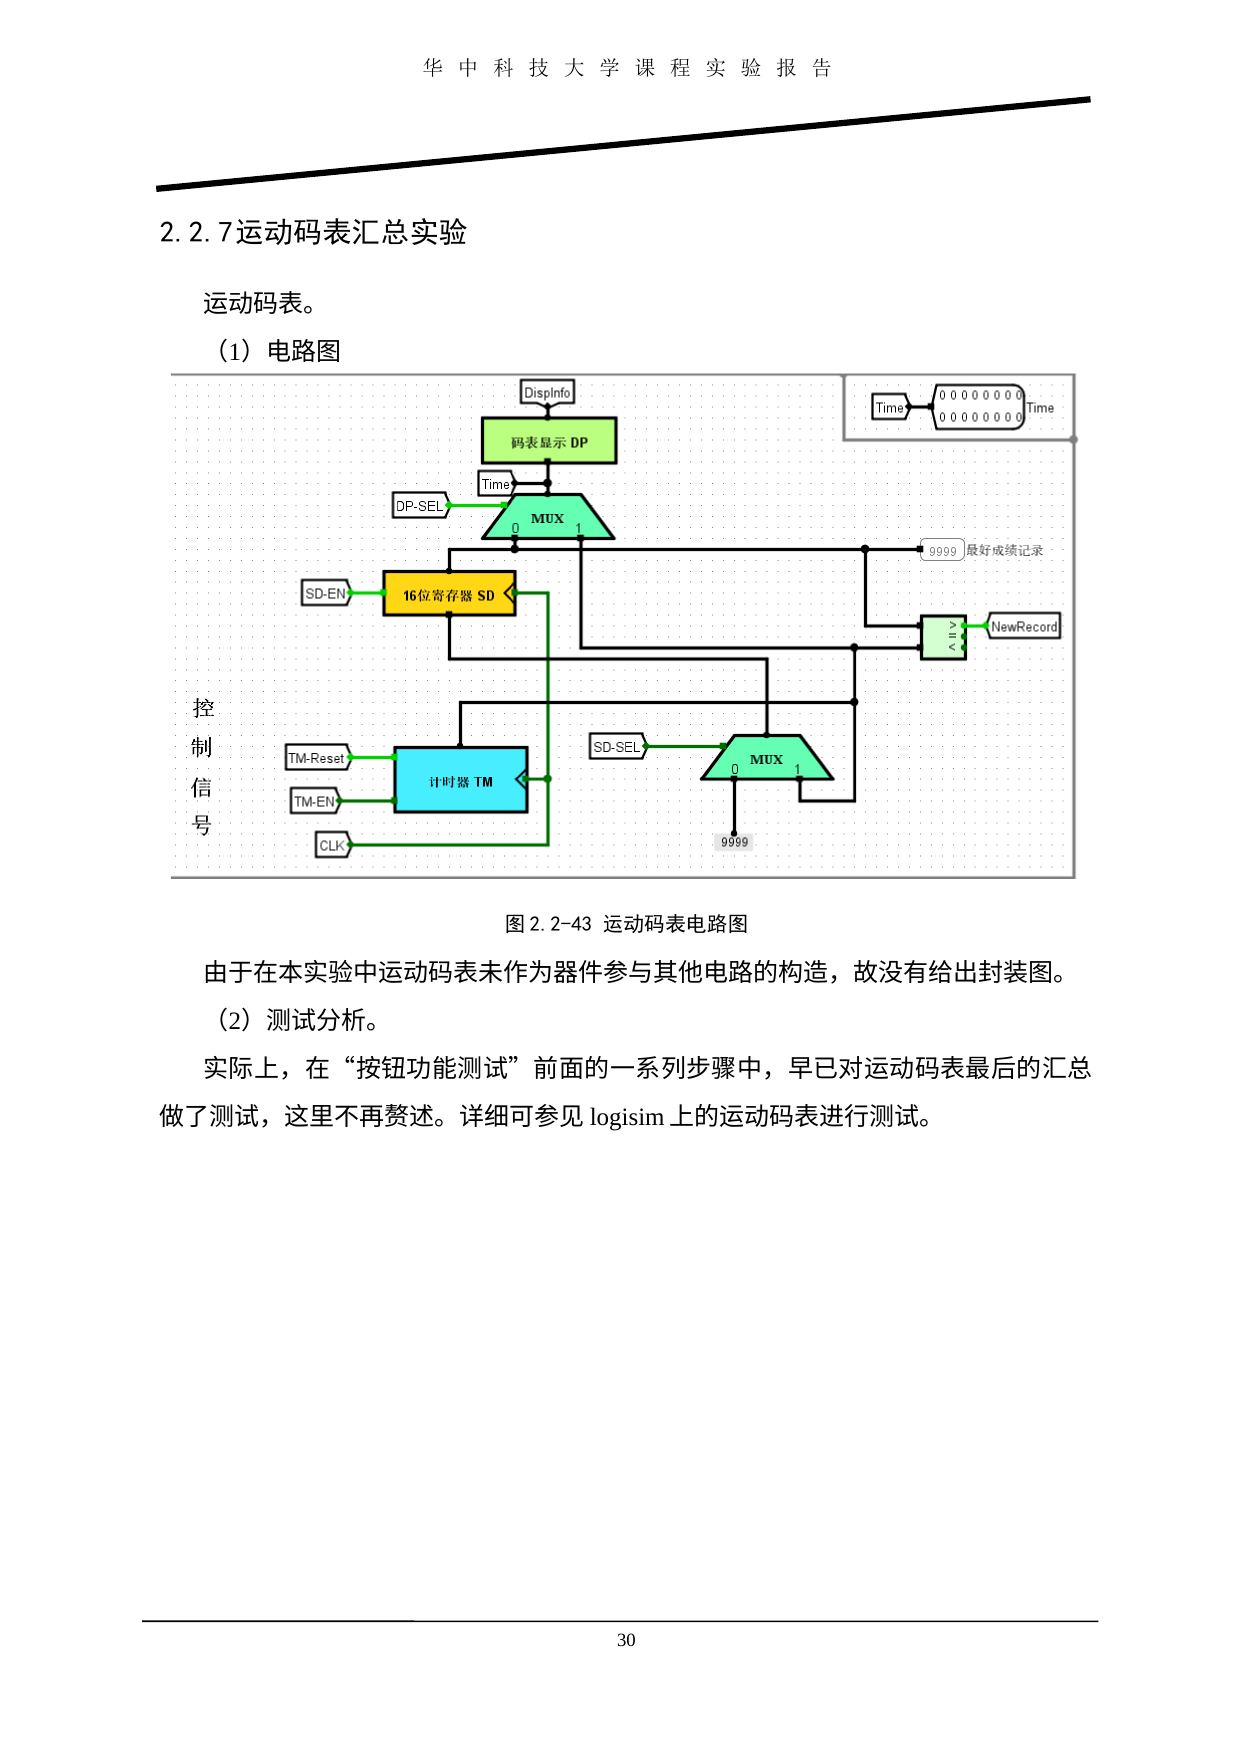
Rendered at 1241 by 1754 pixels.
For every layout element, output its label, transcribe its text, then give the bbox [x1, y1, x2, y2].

text （2）测试分析。 [159, 995, 1093, 1042]
text （1）电路图 [159, 325, 1093, 373]
subtitle 运动码表汇总实验 [159, 206, 1093, 254]
text 由于在本实验中运动码表未作为器件参与其他电路的构造，故没有给出封装图。 [159, 947, 1093, 995]
table_header 图2.2-43 运动码表电路图 [160, 373, 1093, 947]
text 运动码表。 [159, 277, 1093, 325]
text 实际上，在“按钮功能测试”前面的一系列步骤中，早已对运动码表最后的汇总做了测试，这里不再赘述。详细可参见logisim上的运动码表进行测试。 [159, 1042, 1093, 1138]
picture [170, 373, 1082, 879]
